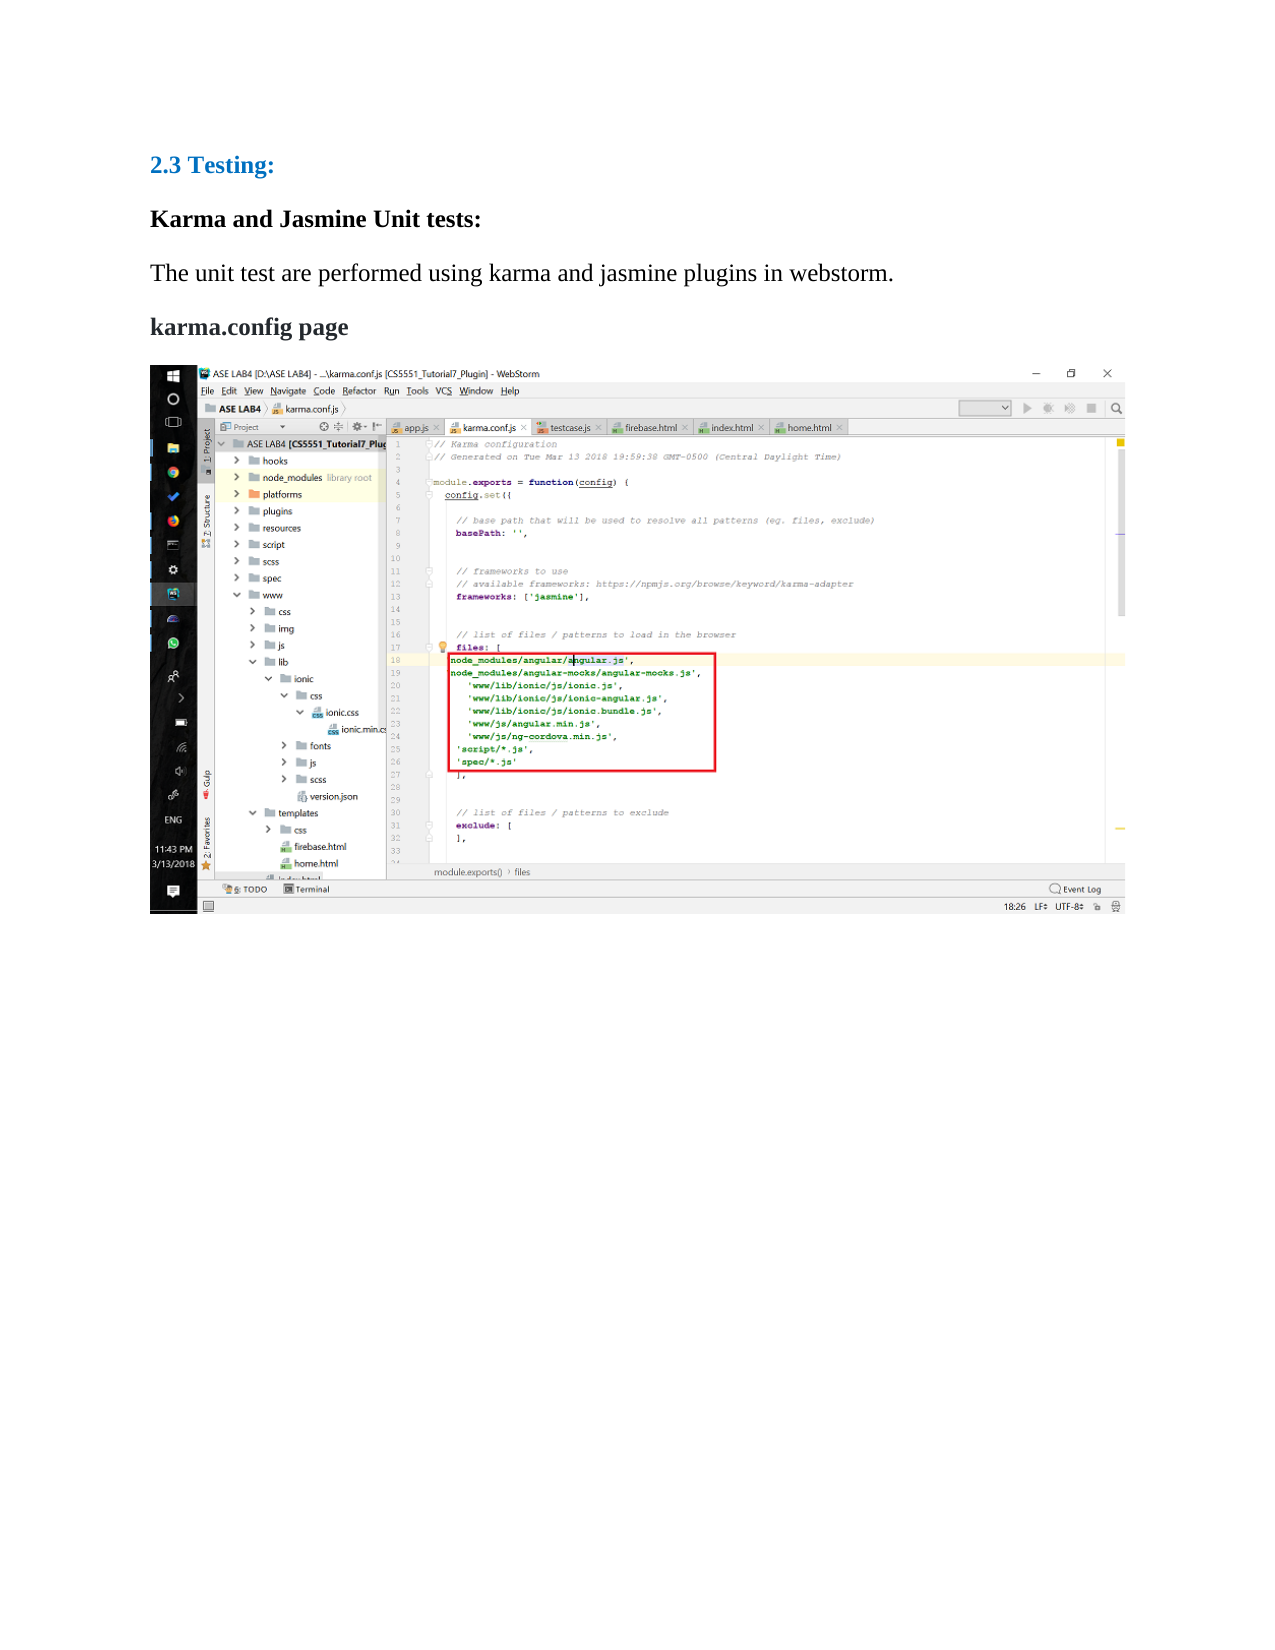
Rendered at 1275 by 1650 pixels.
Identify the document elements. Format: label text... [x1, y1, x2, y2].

text 2.3 Testing: [150, 150, 1125, 179]
text The unit test are performed using karma and jasmine plugins in webstorm. [150, 258, 1125, 286]
text Karma and Jasmine Unit tests: [150, 204, 1125, 233]
picture [150, 365, 1125, 914]
text karma.config page [150, 312, 1125, 340]
